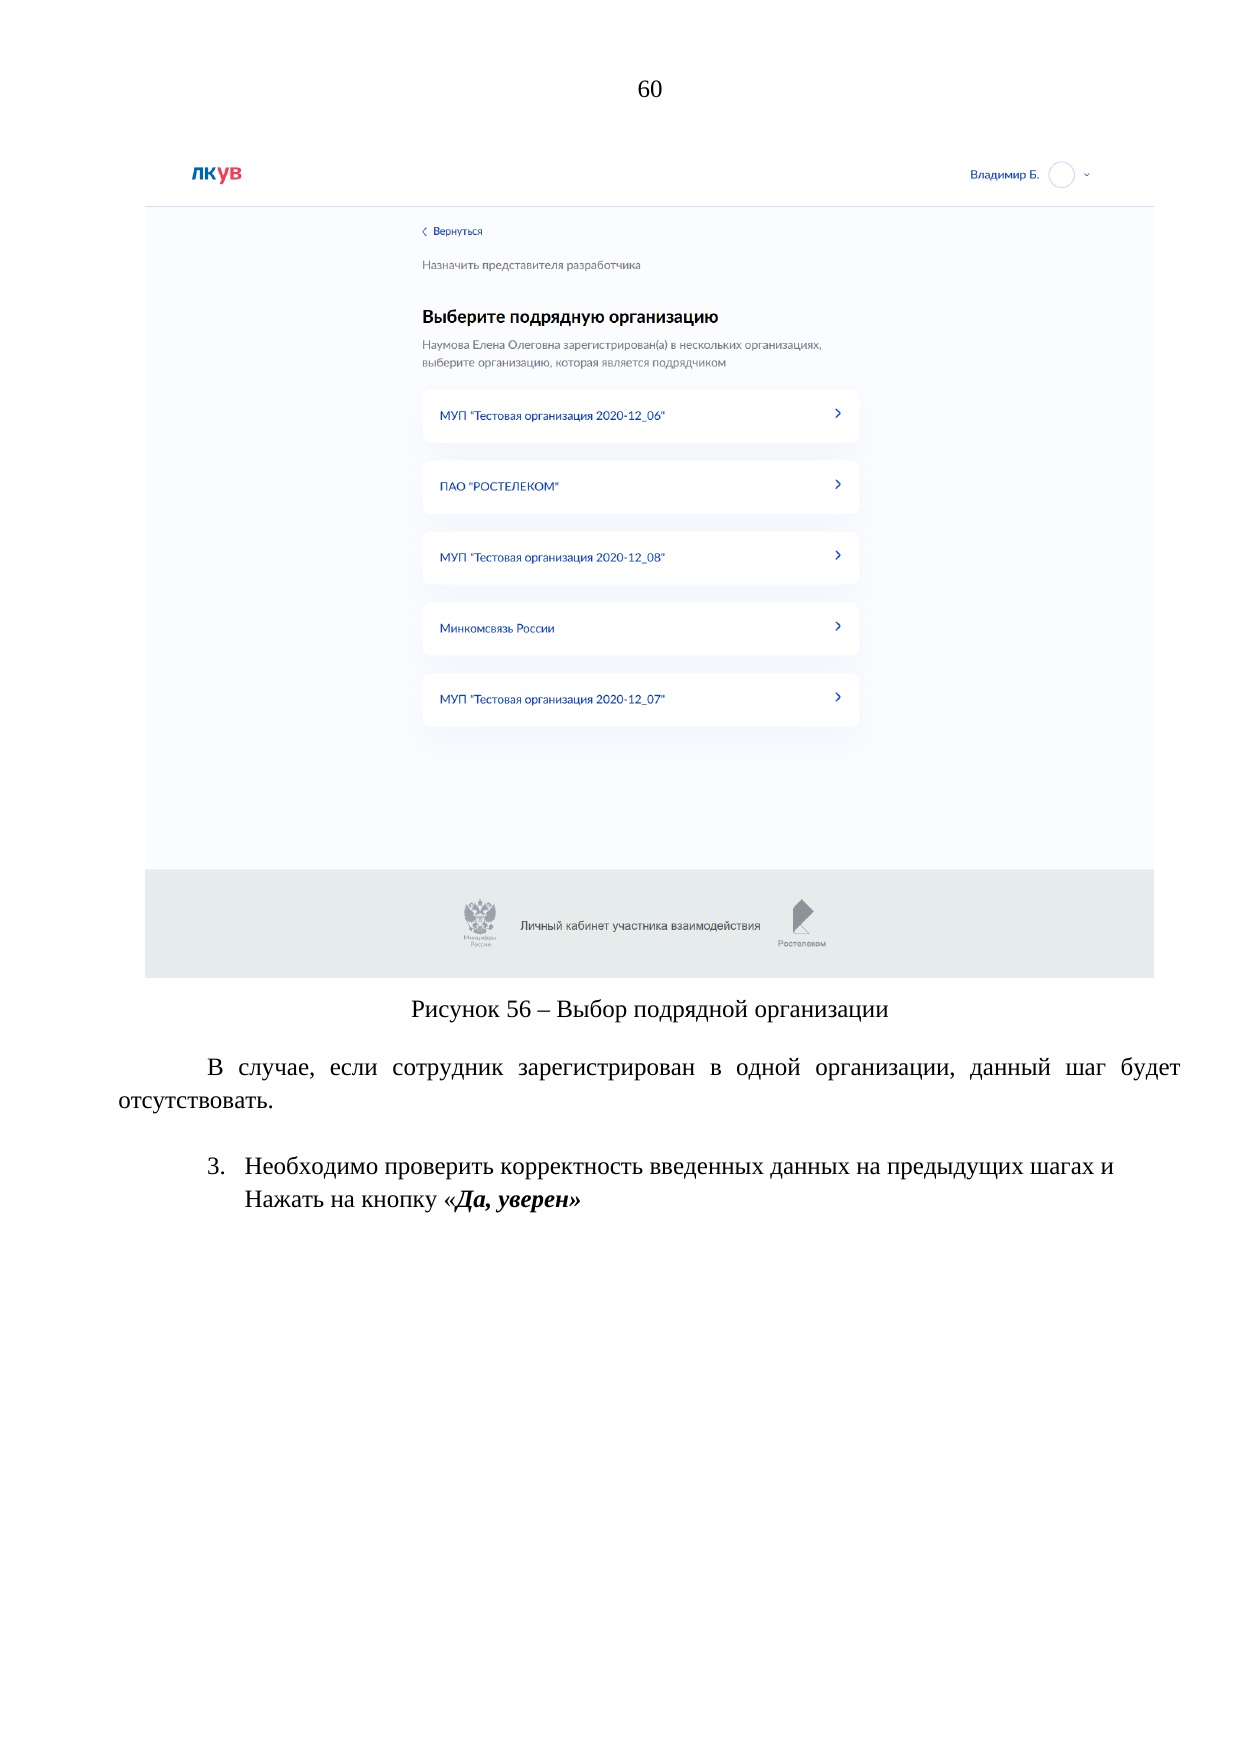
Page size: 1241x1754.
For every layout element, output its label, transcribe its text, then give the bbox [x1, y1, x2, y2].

text Рисунок 56 – Выбор подрядной организации [118, 994, 1181, 1023]
text В случае, если сотрудник зарегистрирован в одной организации, данный шаг будет отсутствовать. [118, 1052, 1181, 1114]
list Необходимо проверить корректность введенных данных на предыдущих шагах и Нажать на кнопку «Да, уверен» [207, 1151, 1181, 1213]
picture [145, 147, 1155, 978]
